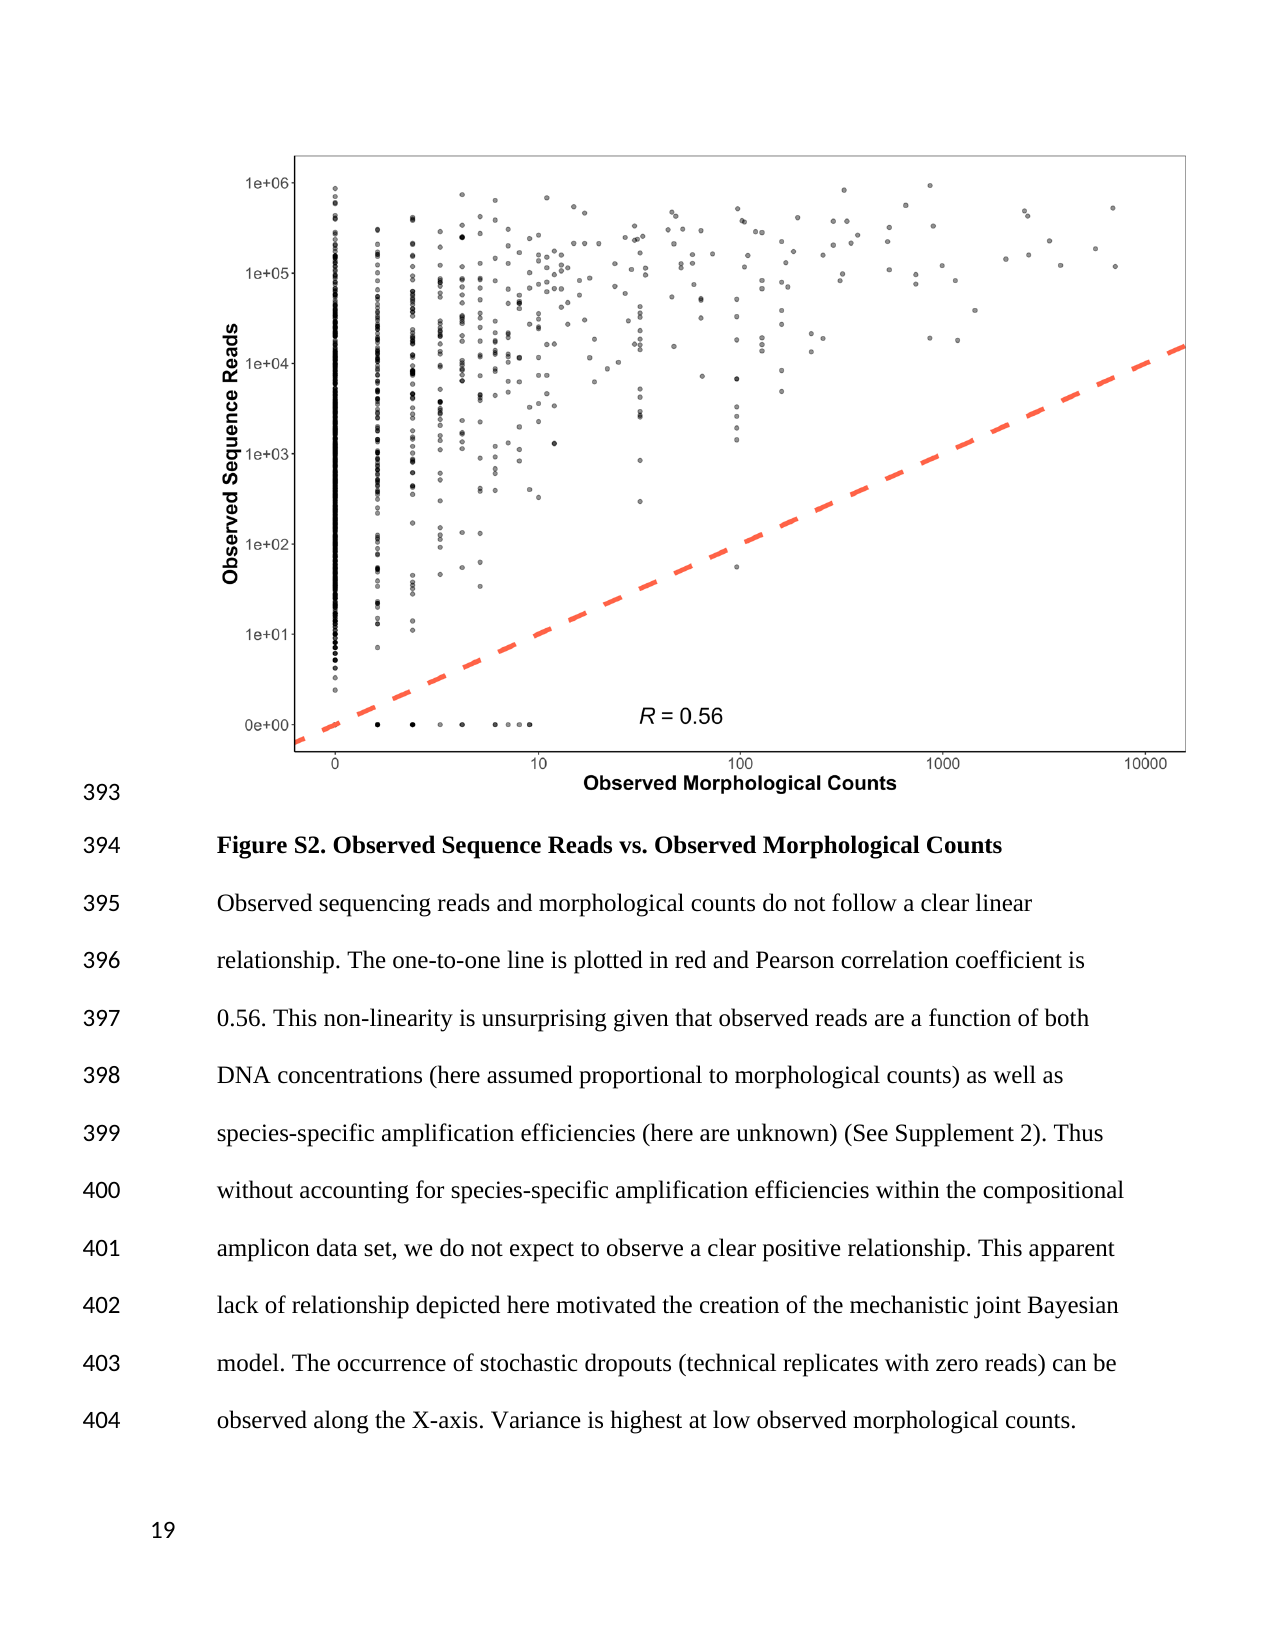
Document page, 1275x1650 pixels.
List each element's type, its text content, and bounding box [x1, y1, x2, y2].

text Figure S2. Observed Sequence Reads vs. Observed Morphological Counts [217, 831, 1125, 859]
picture [216, 150, 1192, 800]
text Observed sequencing reads and morphological counts do not follow a clear linear relationship. The one-to-one line is plotted in red and Pearson correlation coefficient is 0.56. This non-linearity is unsurprising given that observed reads are a function of both DNA concentrations (here assumed proportional to morphological counts) as well as species-specific amplification efficiencies (here are unknown) (See Supplement 2). Thus without accounting for species-specific amplification efficiencies within the compositional amplicon data set, we do not expect to observe a clear positive relationship. This apparent lack of relationship depicted here motivated the creation of the mechanistic joint Bayesian model. The occurrence of stochastic dropouts (technical replicates with zero reads) can be observed along the X-axis. Variance is highest at low observed morphological counts. [217, 888, 1125, 1434]
